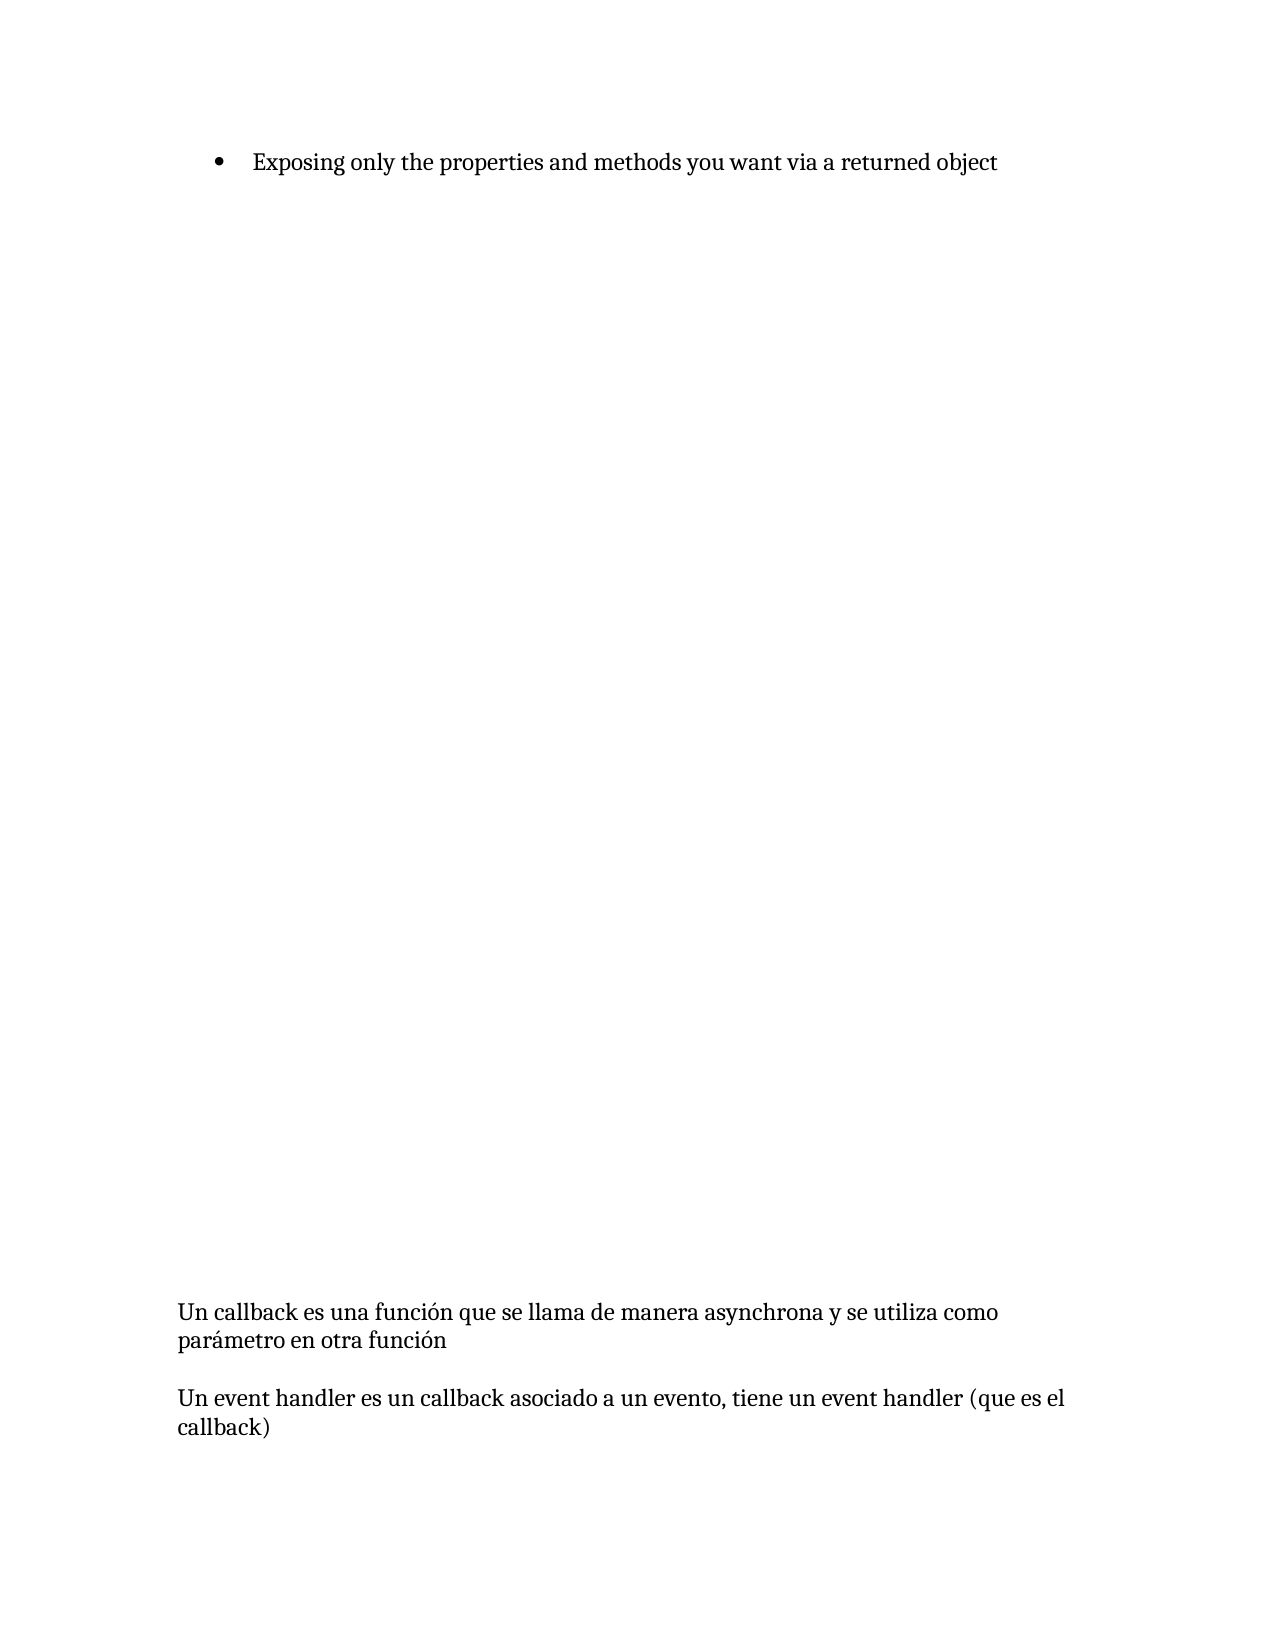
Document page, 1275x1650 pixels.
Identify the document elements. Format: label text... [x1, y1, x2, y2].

list Exposing only the properties and methods you want via a returned object [215, 148, 1098, 176]
text Un event handler es un callback asociado a un evento, tiene un event handler (que es el callback) [177, 1384, 1098, 1441]
text Un callback es una función que se llama de manera asynchrona y se utiliza como parámetro en otra función [177, 1298, 1098, 1355]
